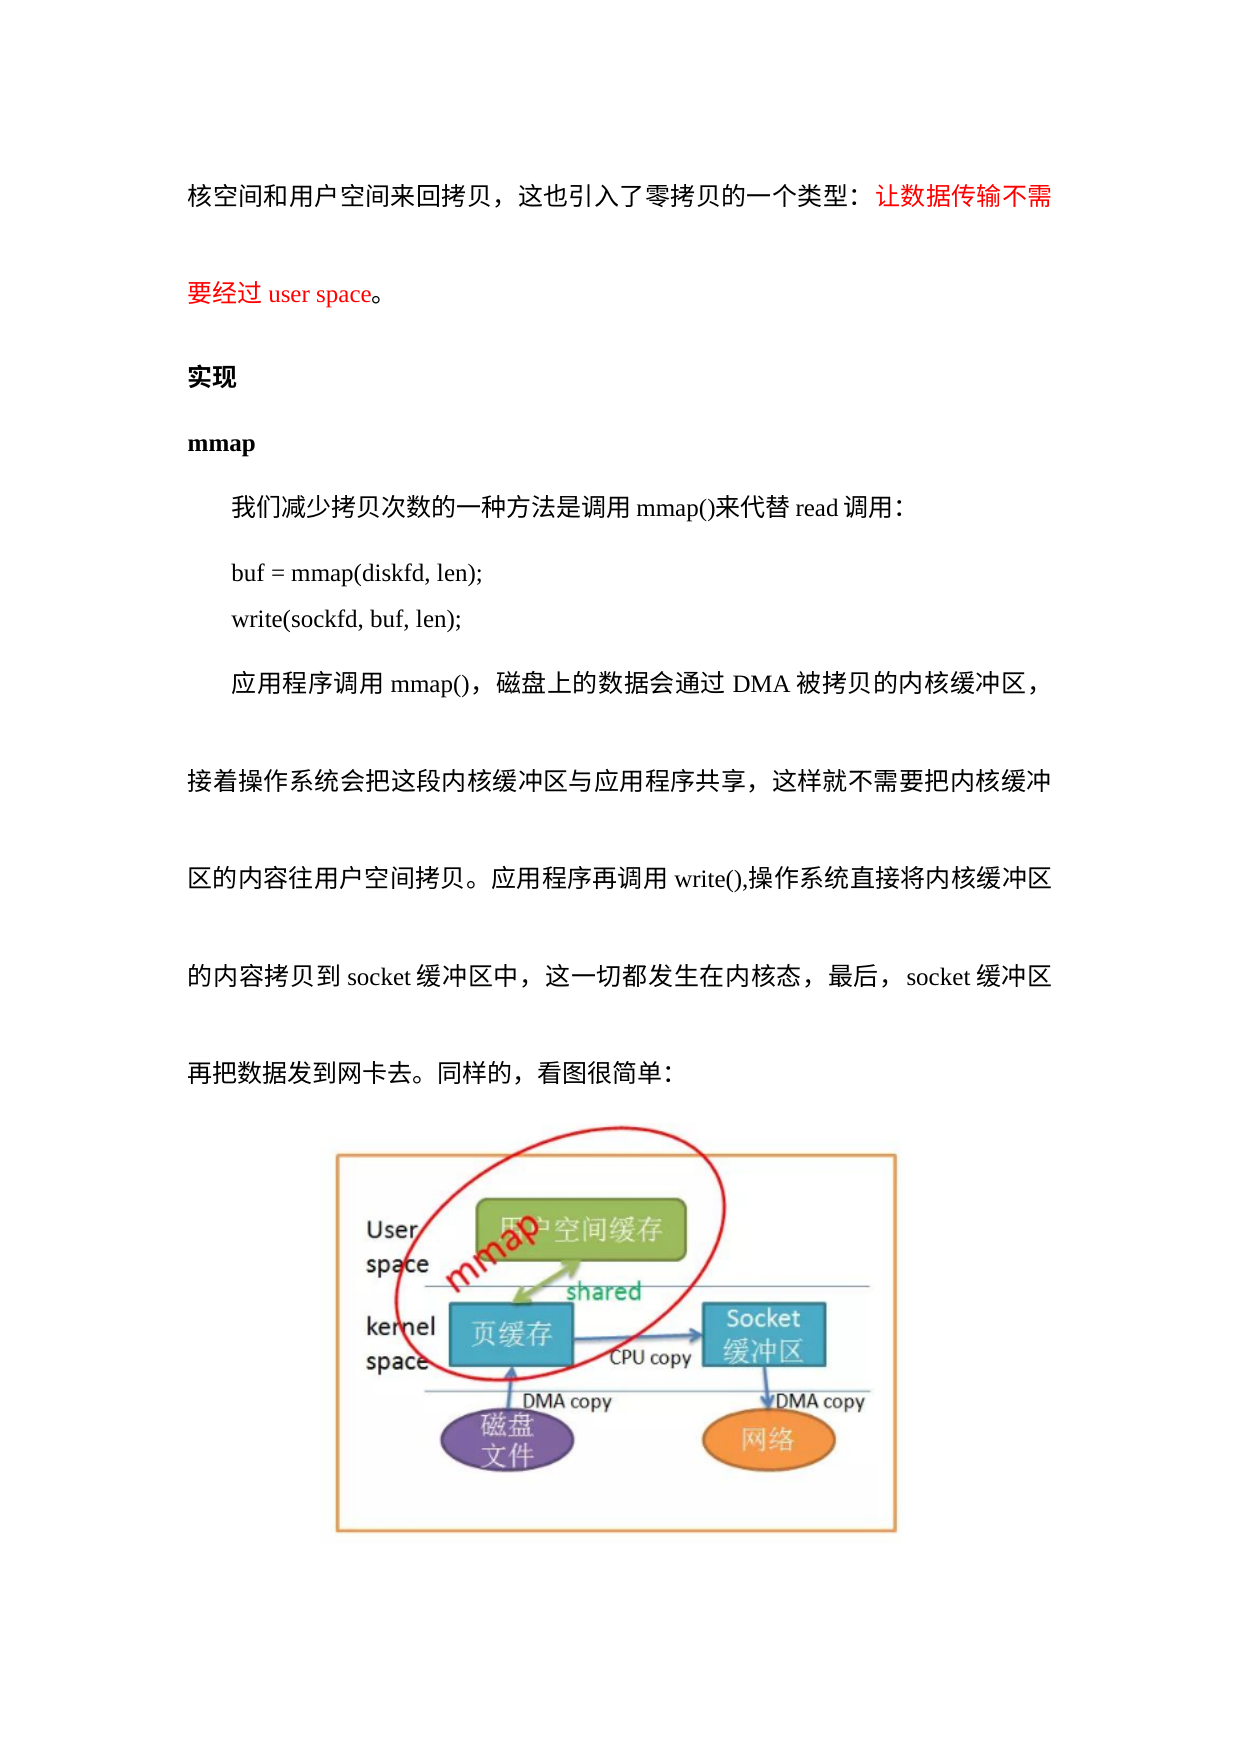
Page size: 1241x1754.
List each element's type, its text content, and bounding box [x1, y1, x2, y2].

text buf = mmap(diskfd, len); [187, 556, 1053, 588]
text 应用程序调用mmap()，磁盘上的数据会通过DMA被拷贝的内核缓冲区，接着操作系统会把这段内核缓冲区与应用程序共享，这样就不需要把内核缓冲区的内容往用户空间拷贝。应用程序再调用write(),操作系统直接将内核缓冲区的内容拷贝到socket缓冲区中，这一切都发生在内核态，最后，socket缓冲区再把数据发到网卡去。同样的，看图很简单： [187, 649, 1053, 1104]
subtitle 实现 [187, 343, 1053, 408]
subtitle mmap [187, 426, 1053, 458]
picture [308, 1122, 933, 1551]
text write(sockfd, buf, len); [187, 603, 1053, 635]
text 我们减少拷贝次数的一种方法是调用mmap()来代替read调用： [187, 473, 1053, 538]
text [187, 162, 1053, 324]
